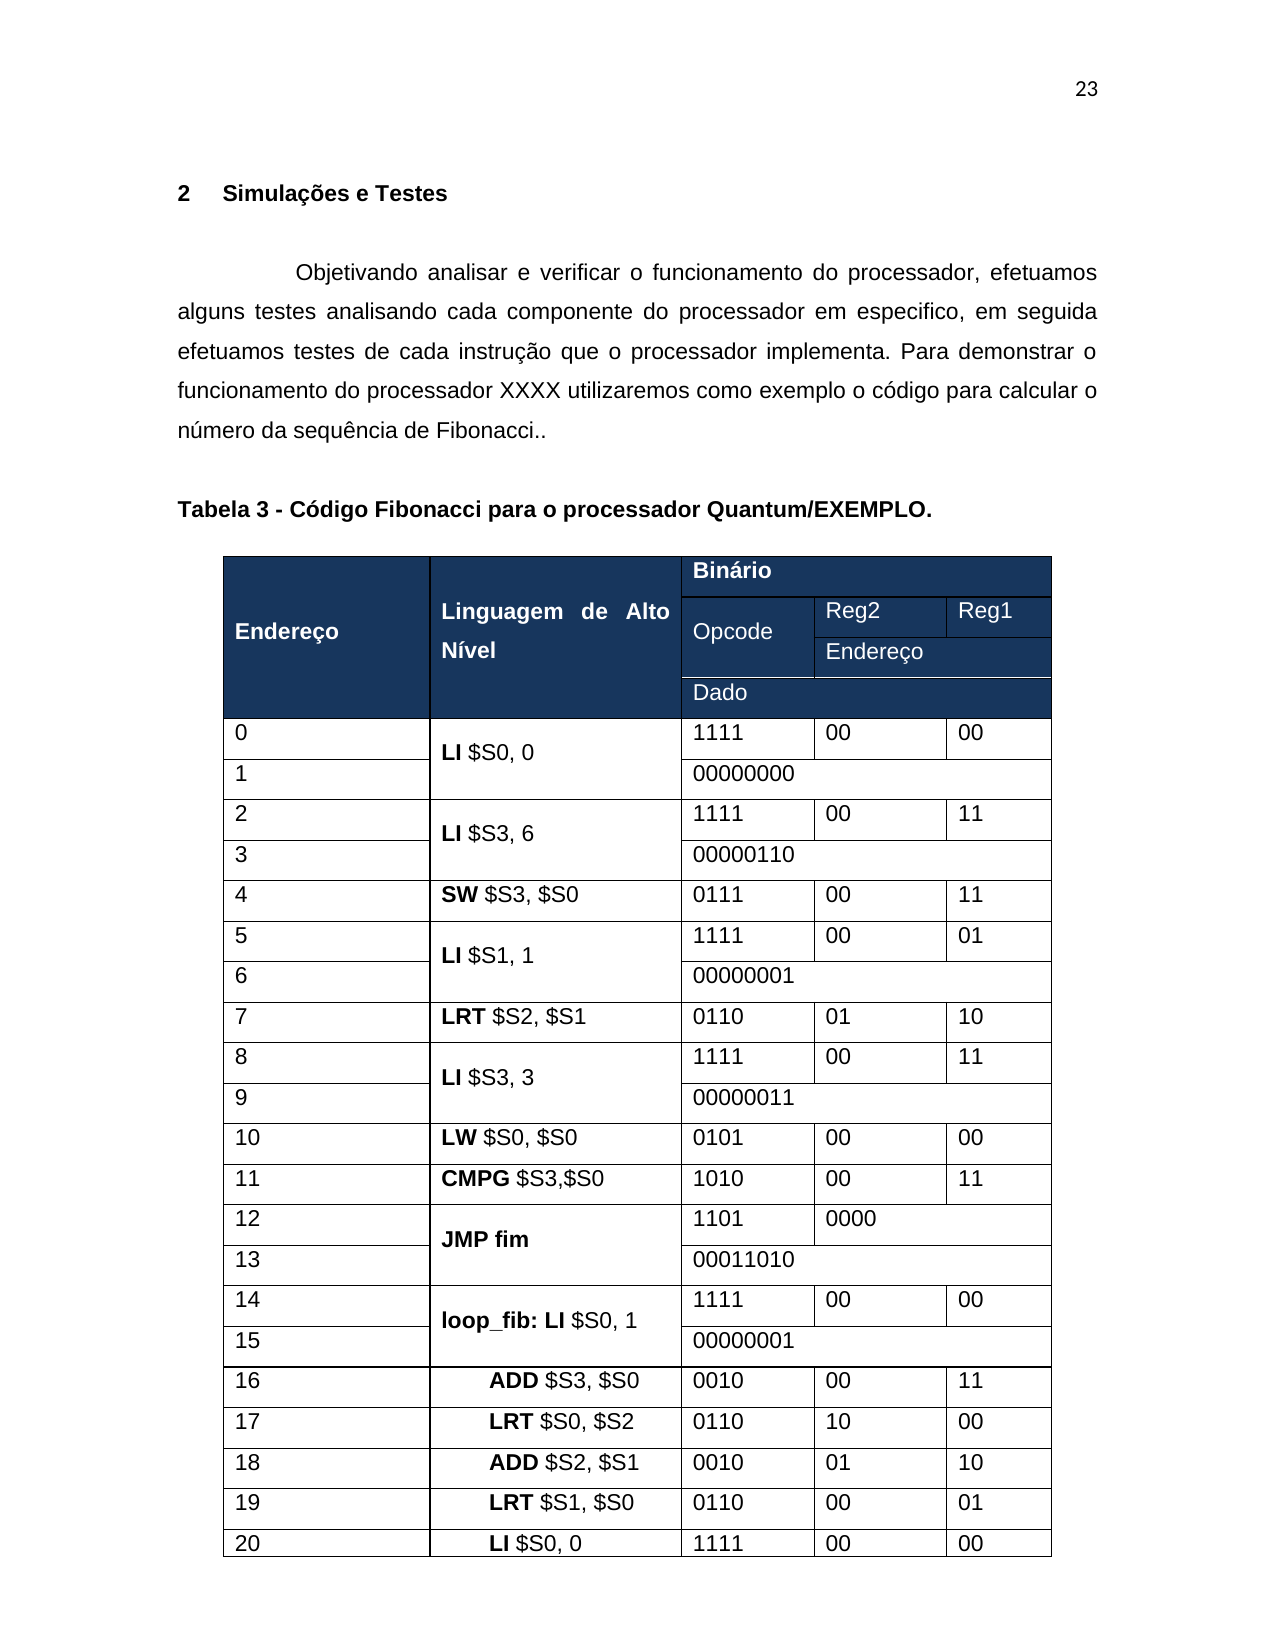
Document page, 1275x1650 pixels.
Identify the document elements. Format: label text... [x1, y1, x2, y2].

table_header Linguagem de Alto Nível [431, 557, 681, 718]
table_cell 11 [947, 1165, 1051, 1204]
table_cell 2 [224, 800, 429, 839]
table_cell 00 [815, 1489, 946, 1528]
table_cell 17 [224, 1408, 429, 1447]
table_cell 00000000 [682, 760, 1051, 799]
table_cell 11 [947, 800, 1051, 839]
table_cell LRT $S0, $S2 [431, 1408, 681, 1447]
table_cell 00 [815, 1368, 946, 1407]
table_cell 5 [224, 922, 429, 961]
table_cell 00000011 [682, 1084, 1051, 1123]
table_cell 01 [947, 1489, 1051, 1528]
table_cell Reg1 [947, 598, 1051, 637]
text Objetivando analisar e verificar o funcionamento do processador, efetuamos alguns testes analisando cada componente do processador em especifico, em seguida efetuamos testes de cada instrução que o processador implementa. Para demonstrar o funcionamento do processador XXXX utilizaremos como exemplo o código para calcular o número da sequência de Fibonacci.. [177, 259, 1098, 443]
table_cell LI $S0, 0 [431, 1530, 681, 1556]
table_cell 1111 [682, 800, 814, 839]
table_cell 9 [224, 1084, 429, 1123]
table_cell 10 [224, 1124, 429, 1164]
table_cell 0110 [682, 1408, 814, 1447]
table_cell 1111 [682, 719, 814, 758]
table_cell 00 [947, 1530, 1051, 1556]
table_cell 0110 [682, 1489, 814, 1528]
table_cell 01 [815, 1449, 946, 1488]
table_cell 00 [815, 1286, 946, 1326]
table_cell 10 [947, 1449, 1051, 1488]
table_cell 00000001 [682, 1327, 1051, 1366]
table_cell CMPG $S3,$S0 [431, 1165, 681, 1204]
table_cell 00 [815, 922, 946, 961]
table_cell ADD $S2, $S1 [431, 1449, 681, 1488]
table_cell 00 [815, 800, 946, 839]
table_cell Endereço [815, 638, 1051, 677]
text Tabela 3 - Código Fibonacci para o processador Quantum/EXEMPLO. [177, 496, 1098, 522]
table_cell 00 [815, 1530, 946, 1556]
table_cell 1111 [682, 922, 814, 961]
table_cell LRT $S2, $S1 [431, 1003, 681, 1042]
table_cell 6 [224, 962, 429, 1002]
table_cell 00 [815, 881, 946, 921]
table_cell 14 [224, 1286, 429, 1326]
table_cell LI $S0, 0 [431, 719, 681, 799]
table_cell 3 [224, 841, 429, 880]
table_cell 0101 [682, 1124, 814, 1164]
table_cell 00 [947, 1286, 1051, 1326]
table_cell 00011010 [682, 1246, 1051, 1285]
table_cell 00 [947, 1408, 1051, 1447]
table_cell LI $S1, 1 [431, 922, 681, 1002]
table_cell 00 [947, 1124, 1051, 1164]
table_cell 01 [947, 922, 1051, 961]
table_cell 0 [224, 719, 429, 758]
table_cell 19 [224, 1489, 429, 1528]
table_cell Opcode [682, 598, 814, 677]
table_cell loop_fib: LI $S0, 1 [431, 1286, 681, 1366]
table_cell 1111 [682, 1043, 814, 1083]
table_cell 00 [815, 1043, 946, 1083]
table_cell ADD $S3, $S0 [431, 1368, 681, 1407]
table_cell LI $S3, 3 [431, 1043, 681, 1123]
table_cell 4 [224, 881, 429, 921]
table_cell 20 [224, 1530, 429, 1556]
table_cell SW $S3, $S0 [431, 881, 681, 921]
table_cell 1111 [682, 1530, 814, 1556]
table_cell Reg2 [815, 598, 946, 637]
table_cell 00000110 [682, 841, 1051, 880]
table_cell LRT $S1, $S0 [431, 1489, 681, 1528]
table_cell 00 [815, 1165, 946, 1204]
table_cell 10 [947, 1003, 1051, 1042]
table_cell 0111 [682, 881, 814, 921]
table_cell 7 [224, 1003, 429, 1042]
table_cell 0010 [682, 1449, 814, 1488]
table_cell 0110 [682, 1003, 814, 1042]
table_cell JMP fim [431, 1205, 681, 1285]
table_cell 00000001 [682, 962, 1051, 1002]
table_header Endereço [224, 557, 429, 718]
table_cell LI $S3, 6 [431, 800, 681, 880]
table_cell 0000 [815, 1205, 1051, 1245]
table_header Binário [682, 557, 1051, 596]
table_cell 16 [224, 1368, 429, 1407]
table_cell 8 [224, 1043, 429, 1083]
table_cell 11 [947, 1043, 1051, 1083]
table_cell 01 [815, 1003, 946, 1042]
table_cell 0010 [682, 1368, 814, 1407]
table_cell 00 [947, 719, 1051, 758]
table_cell 1101 [682, 1205, 814, 1245]
table_cell 18 [224, 1449, 429, 1488]
table_cell 11 [224, 1165, 429, 1204]
table_cell 13 [224, 1246, 429, 1285]
table_cell 11 [947, 881, 1051, 921]
table_cell 00 [815, 719, 946, 758]
table_cell 12 [224, 1205, 429, 1245]
table_cell Dado [682, 679, 1051, 718]
table_cell 11 [947, 1368, 1051, 1407]
table_cell 1010 [682, 1165, 814, 1204]
table_cell 1111 [682, 1286, 814, 1326]
table_cell LW $S0, $S0 [431, 1124, 681, 1164]
table_cell 15 [224, 1327, 429, 1366]
table_cell 10 [815, 1408, 946, 1447]
table_cell 00 [815, 1124, 946, 1164]
table_cell 1 [224, 760, 429, 799]
subtitle Simulações e Testes [177, 180, 1098, 206]
